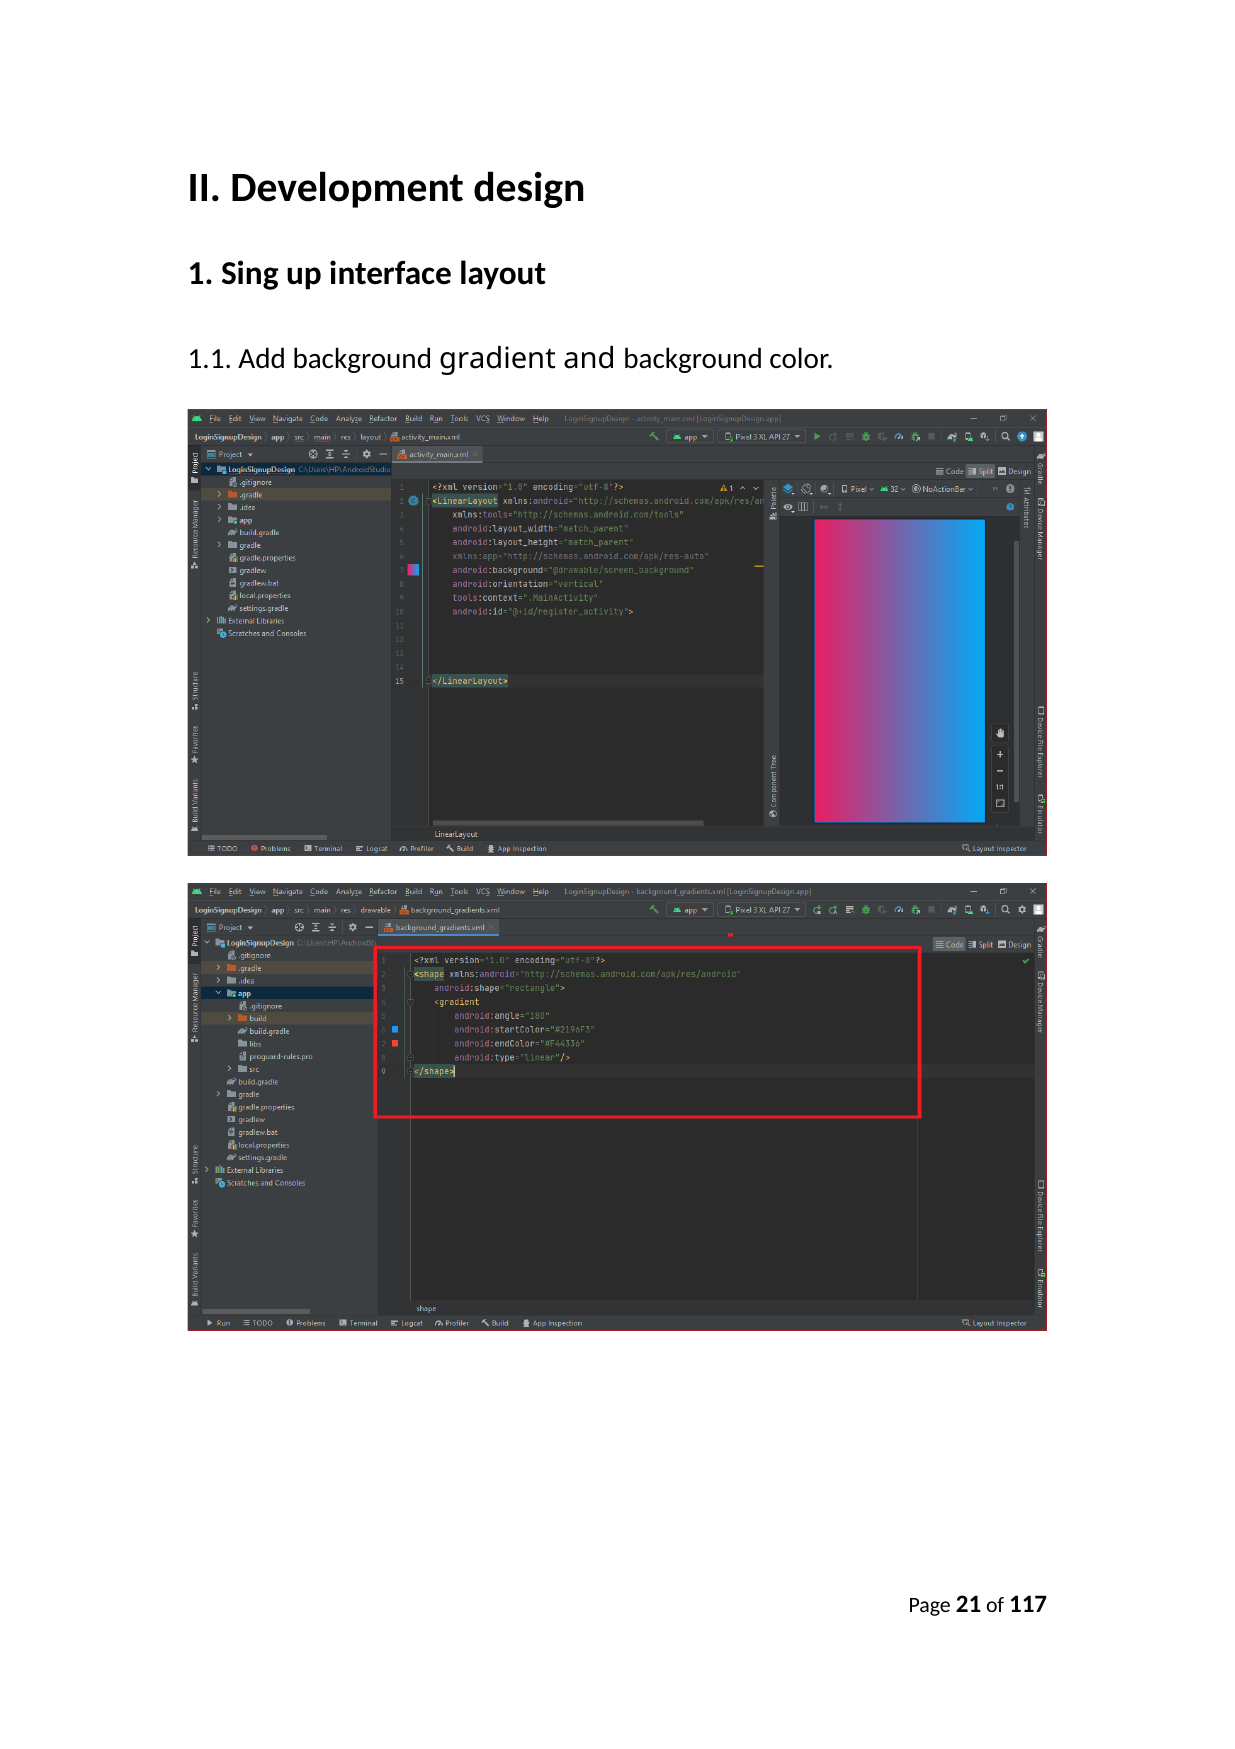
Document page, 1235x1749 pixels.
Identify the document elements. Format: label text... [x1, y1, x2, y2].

text 1.1. Add background gradient and background color. [187, 324, 1047, 389]
text 1. Sing up interface layout [187, 239, 1047, 304]
picture [187, 883, 1047, 1331]
picture [187, 409, 1047, 856]
text II. Development design [187, 154, 1047, 219]
